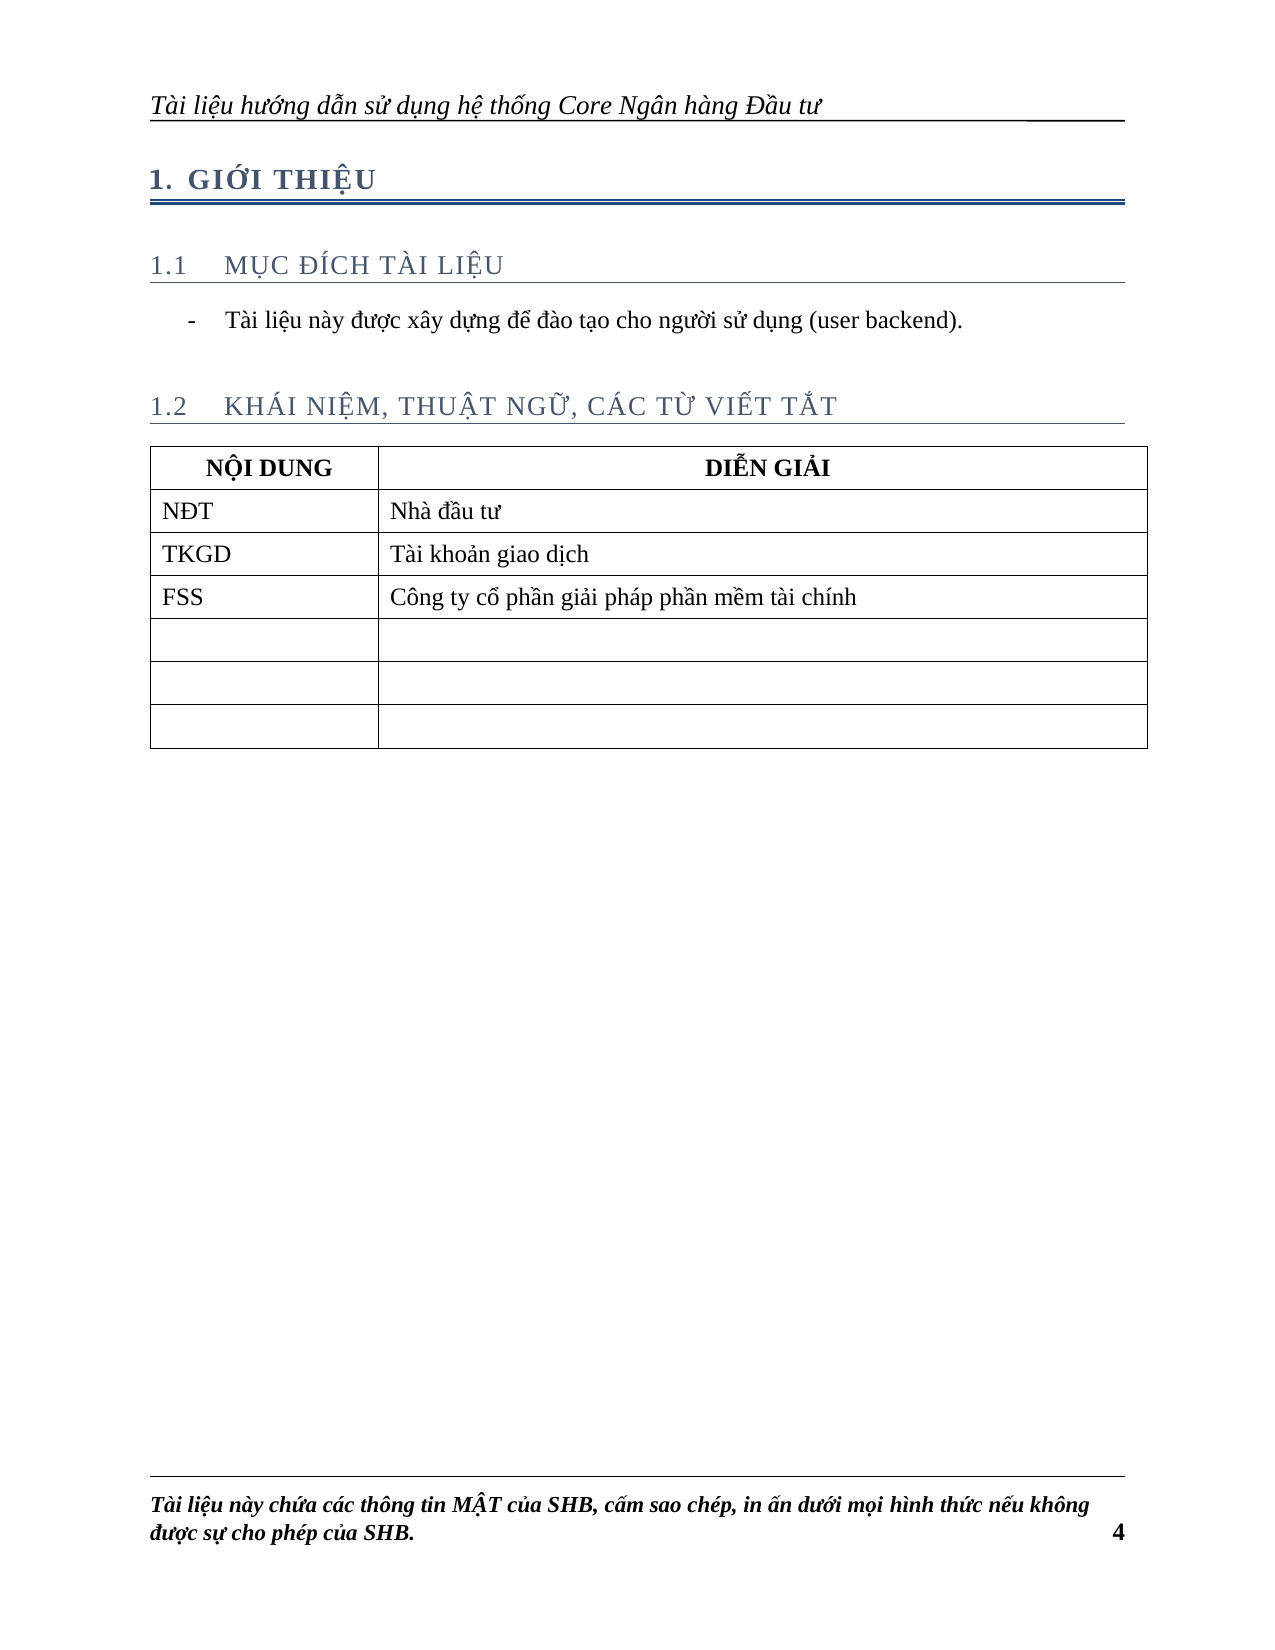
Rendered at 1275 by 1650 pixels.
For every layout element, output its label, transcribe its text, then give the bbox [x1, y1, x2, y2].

subtitle GIỚI THIỆU [150, 162, 1125, 199]
table_cell NĐT [151, 490, 378, 532]
text Tài liệu này được xây dựng để đào tạo cho người sử dụng (user backend). [187, 305, 1125, 333]
subtitle Mục đích tài liệu [150, 249, 1125, 282]
table_header DIỄN GIẢI [379, 447, 1147, 489]
table_cell TKGD [151, 533, 378, 575]
table_cell [379, 705, 1147, 747]
subtitle Khái niệm, thuật ngữ, các từ viết tắt [150, 389, 1125, 423]
table_header NỘI DUNG [151, 447, 378, 489]
table_cell Tài khoản giao dịch [379, 533, 1147, 575]
table_cell [151, 705, 378, 747]
table_cell [151, 662, 378, 704]
table_cell [379, 619, 1147, 661]
table_cell [151, 619, 378, 661]
table_cell Công ty cổ phần giải pháp phần mềm tài chính [379, 576, 1147, 618]
table_cell Nhà đầu tư [379, 490, 1147, 532]
table_cell [379, 662, 1147, 704]
table_cell FSS [151, 576, 378, 618]
